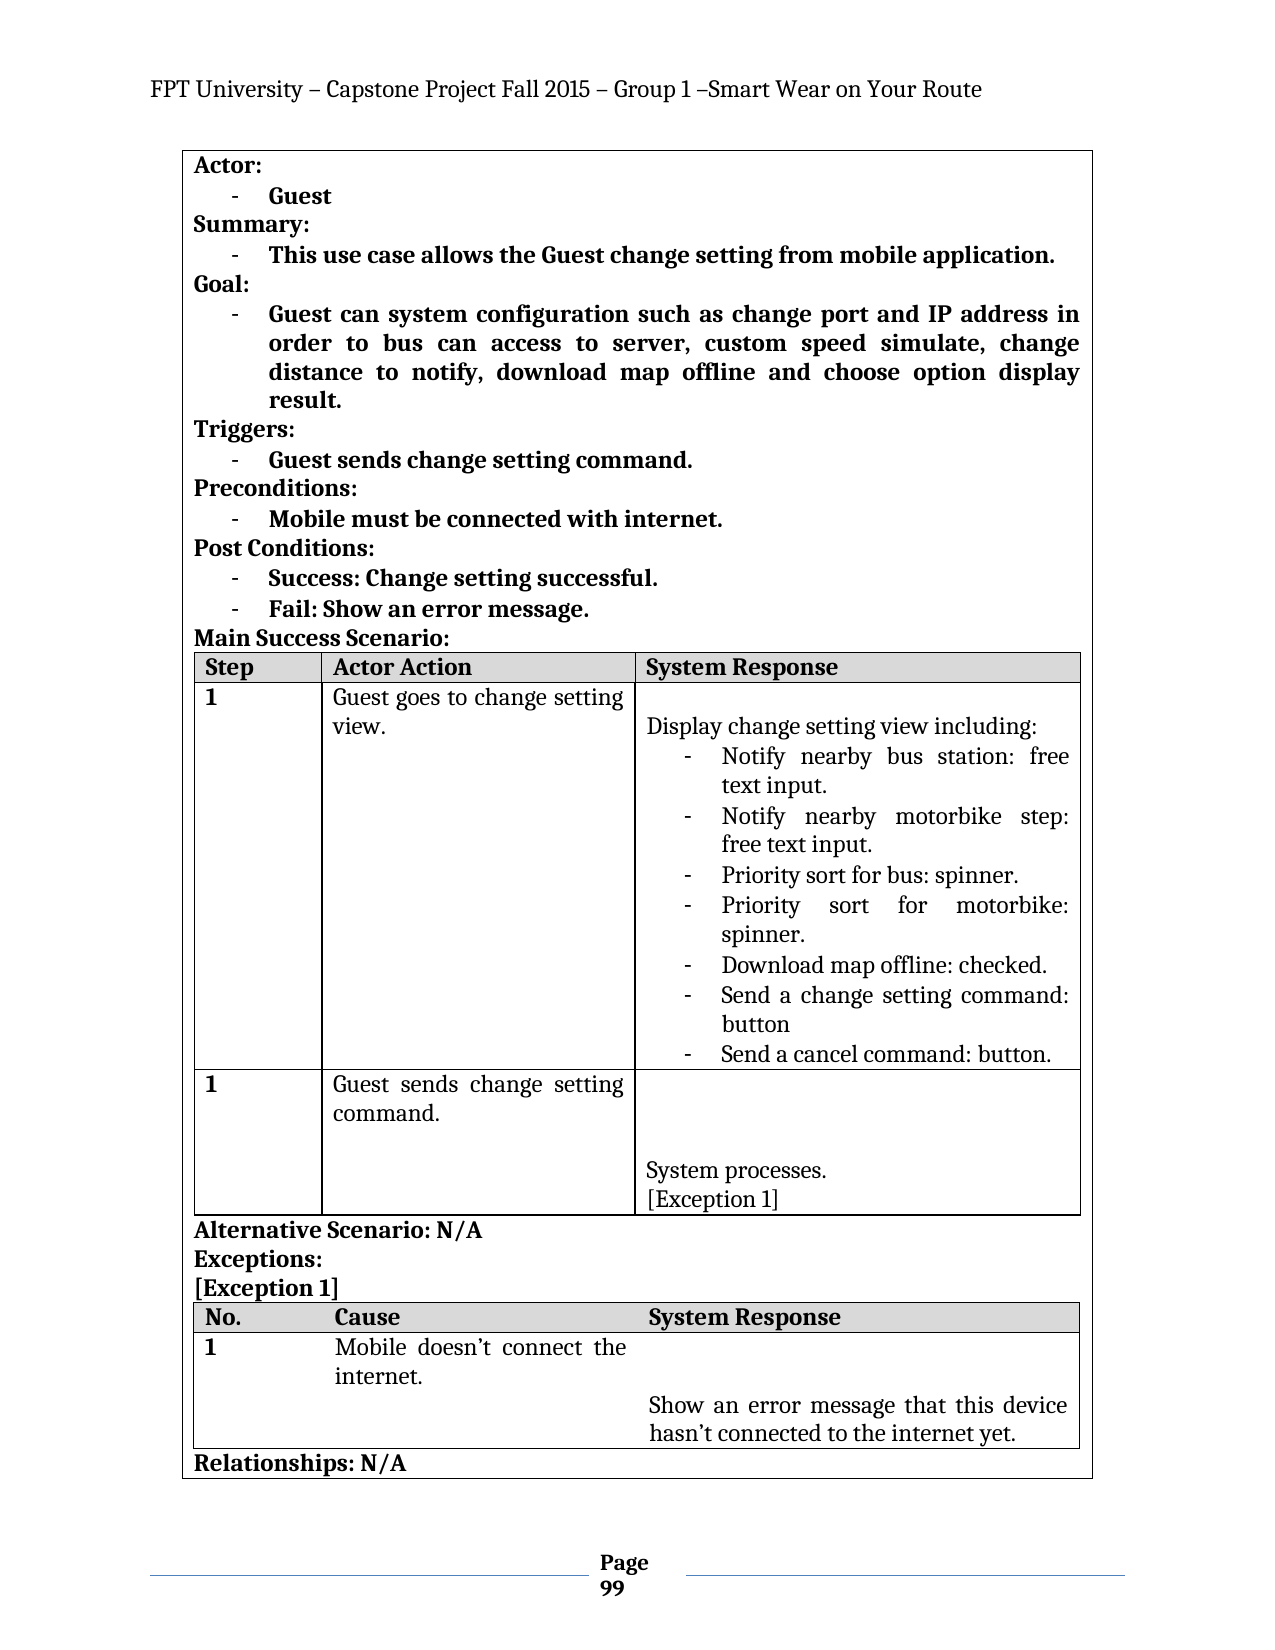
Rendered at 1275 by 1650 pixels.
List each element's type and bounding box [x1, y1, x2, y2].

table_cell [183, 151, 1092, 1478]
